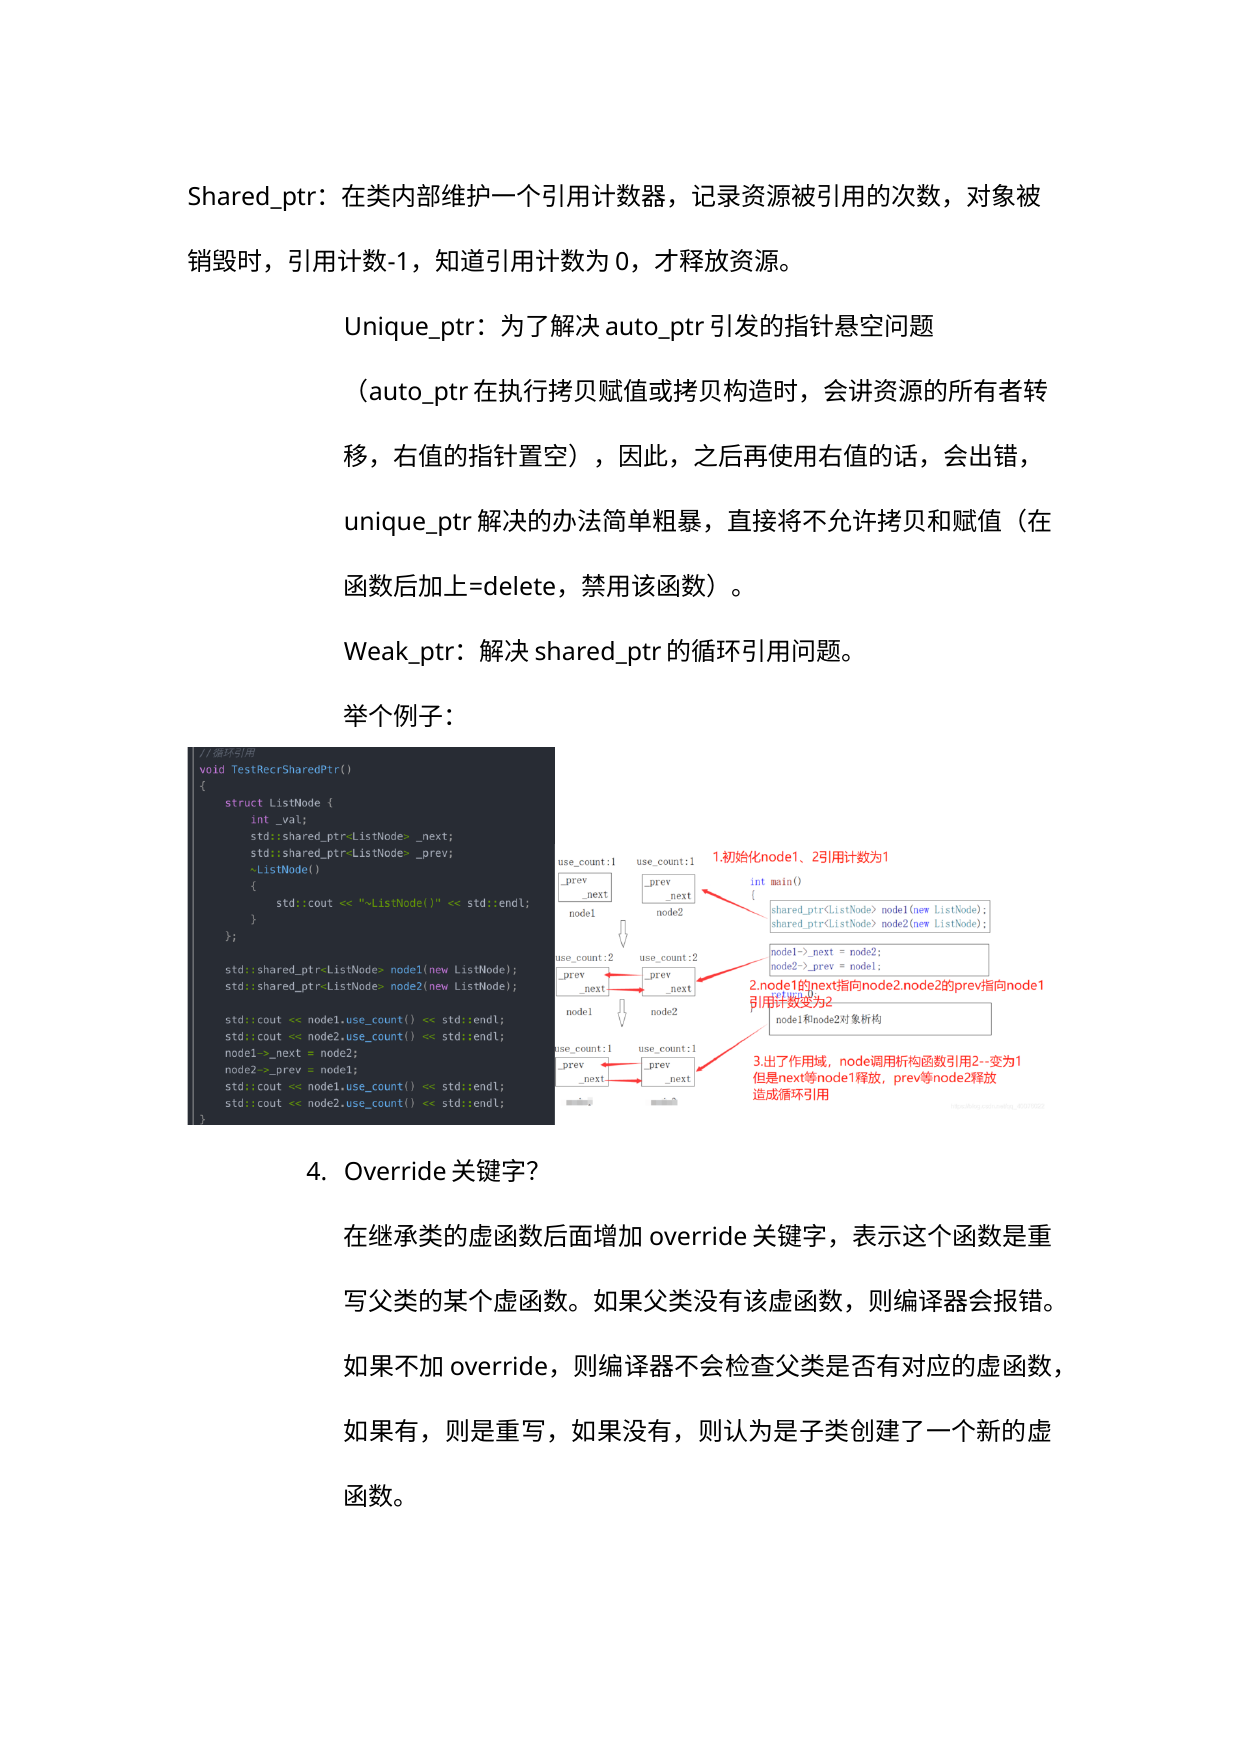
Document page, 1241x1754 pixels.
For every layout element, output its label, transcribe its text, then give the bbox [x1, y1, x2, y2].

picture [187, 747, 1053, 1125]
list 举个例子： [344, 682, 1053, 747]
list Shared_ptr：在类内部维护一个引用计数器，记录资源被引用的次数，对象被销毁时，引用计数-1，知道引用计数为0，才释放资源。 [187, 162, 1053, 292]
list 如果不加override，则编译器不会检查父类是否有对应的虚函数，如果有，则是重写，如果没有，则认为是子类创建了一个新的虚函数。 [344, 1332, 1053, 1527]
list Override关键字？ [306, 1137, 1053, 1202]
list 在继承类的虚函数后面增加override关键字，表示这个函数是重写父类的某个虚函数。如果父类没有该虚函数，则编译器会报错。 [344, 1202, 1053, 1332]
list Weak_ptr：解决shared_ptr的循环引用问题。 [344, 617, 1053, 682]
list Unique_ptr：为了解决auto_ptr引发的指针悬空问题（auto_ptr在执行拷贝赋值或拷贝构造时，会讲资源的所有者转移，右值的指针置空），因此，之后再使用右值的话，会出错，unique_ptr解决的办法简单粗暴，直接将不允许拷贝和赋值（在函数后加上=delete，禁用该函数）。 [344, 292, 1053, 617]
